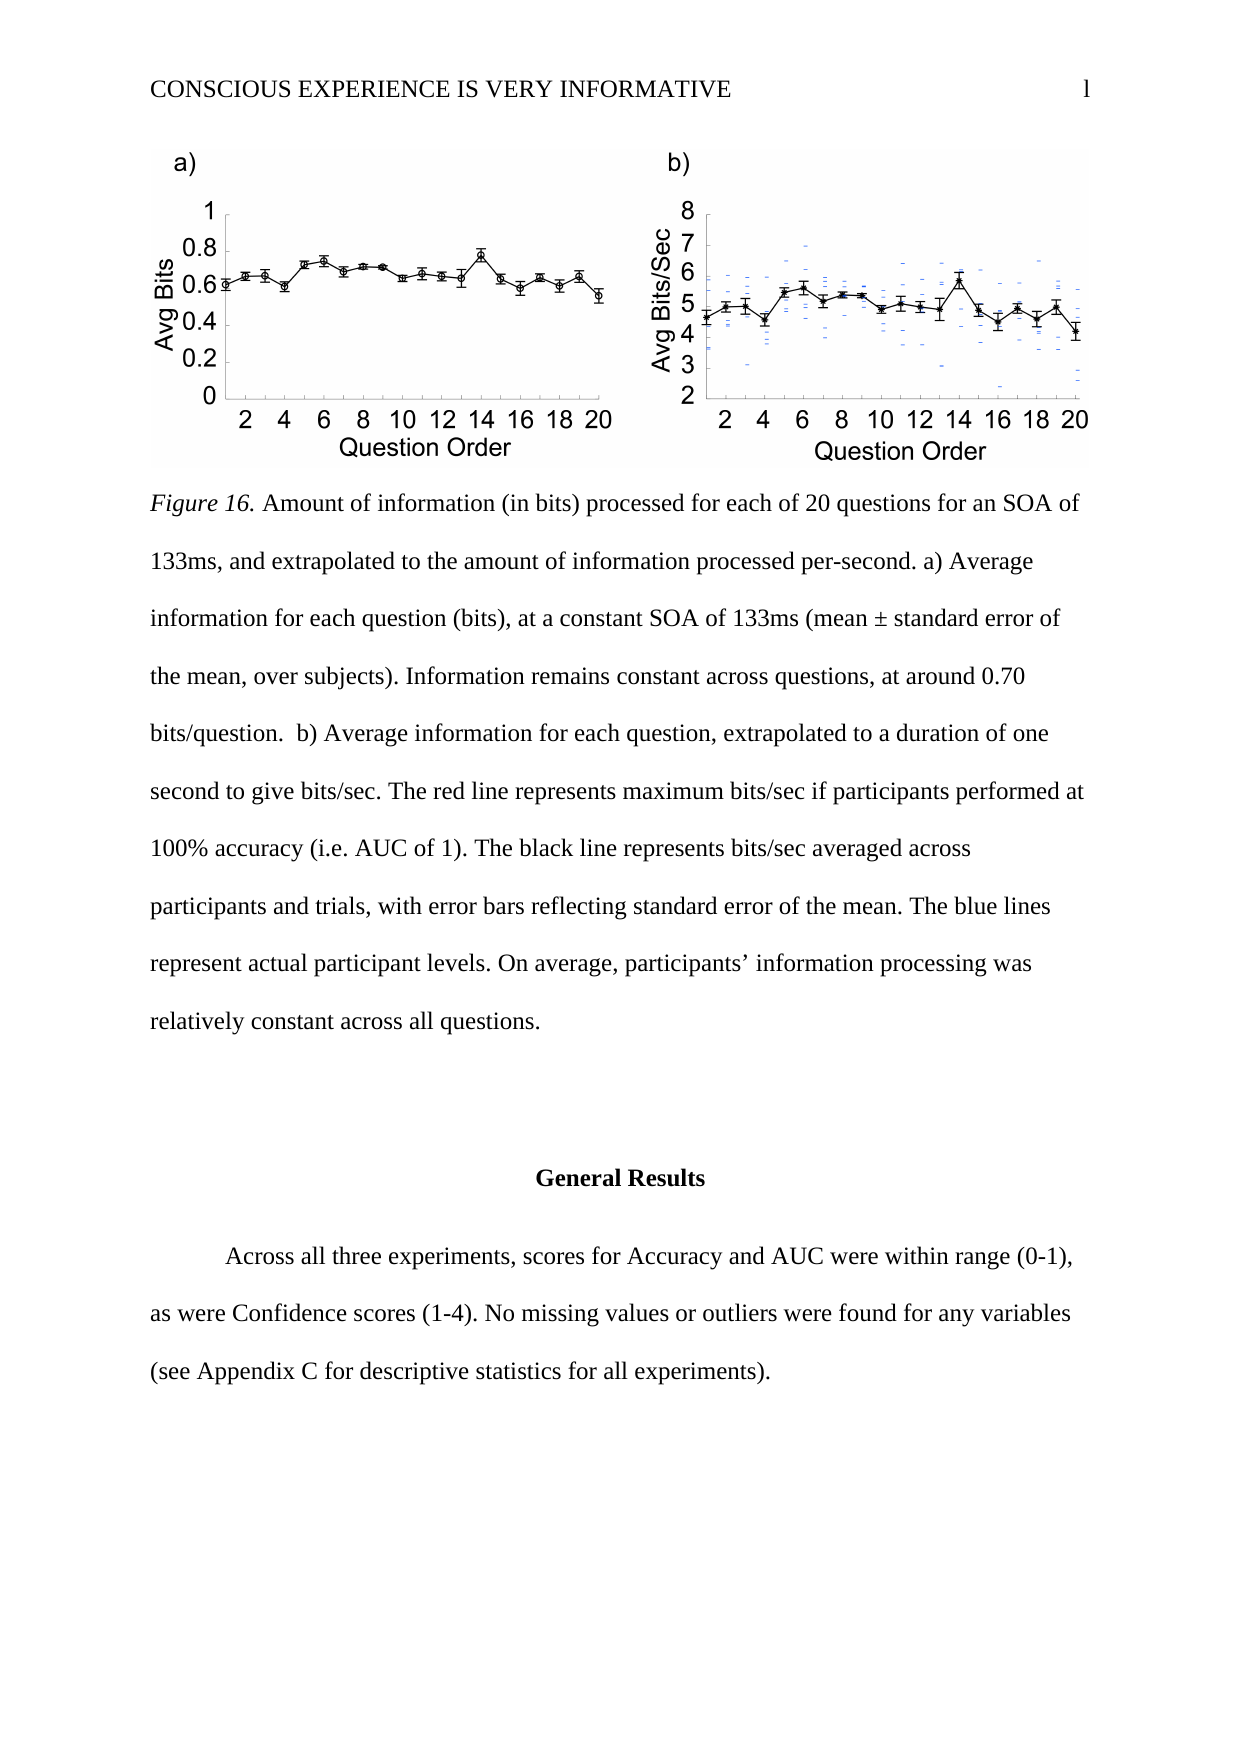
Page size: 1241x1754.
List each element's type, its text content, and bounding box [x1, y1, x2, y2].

picture [151, 149, 1089, 468]
text Across all three experiments, scores for Accuracy and AUC were within range (0-1), as were Confidence scores (1-4). No missing values or outliers were found for any variables (see Appendix C for descriptive statistics for all experiments). [150, 1241, 1090, 1385]
text General Results [150, 1163, 1090, 1191]
text Figure 16. Amount of information (in bits) processed for each of 20 questions for an SOA of 133ms, and extrapolated to the amount of information processed per-second. a) Average information for each question (bits), at a constant SOA of 133ms (mean ± standard error of the mean, over subjects). Information remains constant across questions, at around 0.70 bits/question. b) Average information for each question, extrapolated to a duration of one second to give bits/sec. The red line represents maximum bits/sec if participants performed at 100% accuracy (i.e. AUC of 1). The black line represents bits/sec averaged across participants and trials, with error bars reflecting standard error of the mean. The blue lines represent actual participant levels. On average, participants’ information processing was relatively constant across all questions. [150, 488, 1090, 1035]
